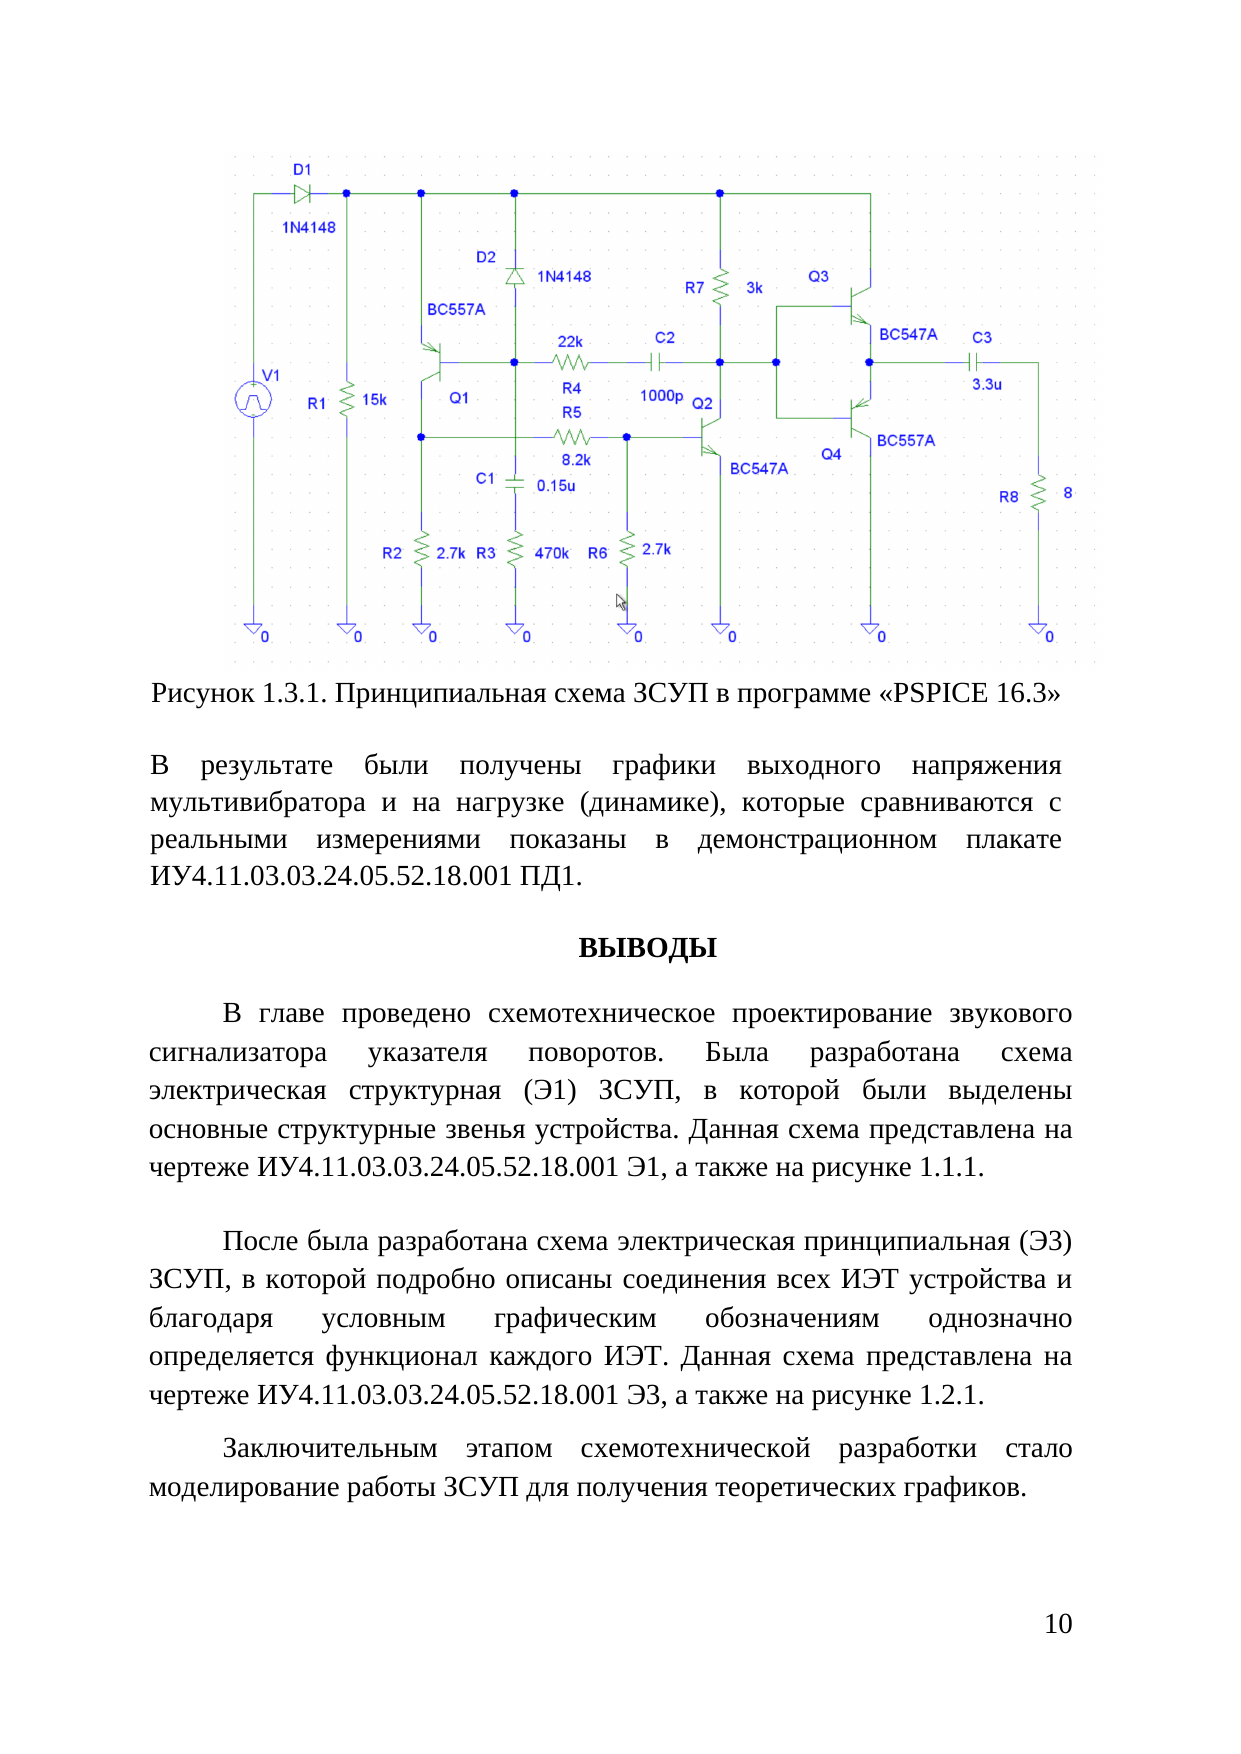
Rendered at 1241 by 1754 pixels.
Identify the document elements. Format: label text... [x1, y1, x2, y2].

text В результате были получены графики выходного напряжения мультивибратора и на нагрузке (динамике), которые сравниваются с реальными измерениями показаны в демонстрационном плакате ИУ4.11.03.03.24.05.52.18.001 ПД1. [150, 747, 1062, 891]
text ВЫВОДЫ [148, 930, 1073, 964]
text Рисунок 1.3.1. Принципиальная схема ЗСУП в программе «PSPICE 16.3» [150, 675, 1062, 708]
picture [222, 150, 1104, 670]
text Заключительным этапом схемотехнической разработки стало моделирование работы ЗСУП для получения теоретических графиков. [148, 1431, 1073, 1503]
text В главе проведено схемотехническое проектирование звукового сигнализатора указателя поворотов. Была разработана схема электрическая структурная (Э1) ЗСУП, в которой были выделены основные структурные звенья устройства. Данная схема представлена на чертеже ИУ4.11.03.03.24.05.52.18.001 Э1, а также на рисунке 1.1.1. [148, 995, 1073, 1183]
text После была разработана схема электрическая принципиальная (Э3) ЗСУП, в которой подробно описаны соединения всех ИЭТ устройства и благодаря условным графическим обозначениям однозначно определяется функционал каждого ИЭТ. Данная схема представлена на чертеже ИУ4.11.03.03.24.05.52.18.001 Э3, а также на рисунке 1.2.1. [148, 1223, 1073, 1411]
